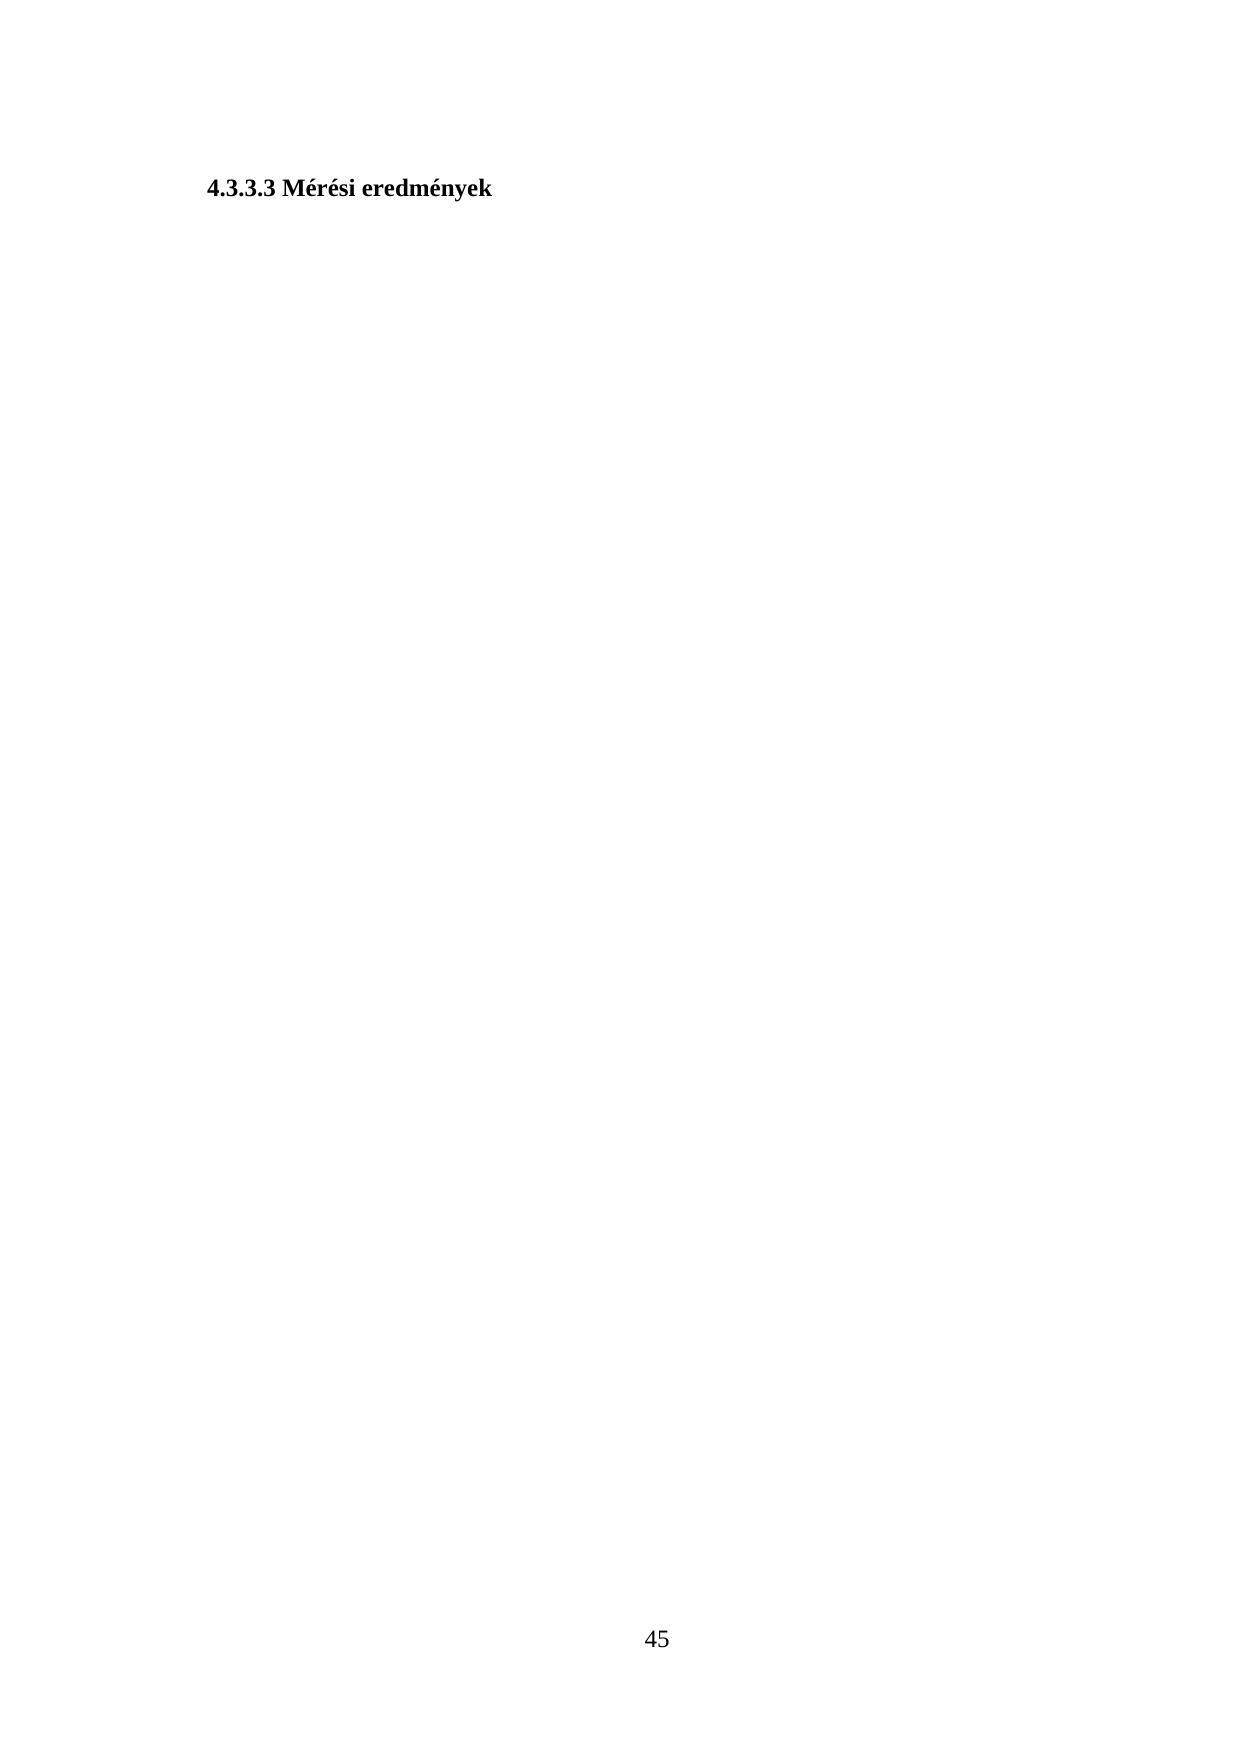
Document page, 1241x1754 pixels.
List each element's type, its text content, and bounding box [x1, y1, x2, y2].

subtitle Mérési eredmények [207, 173, 1092, 201]
